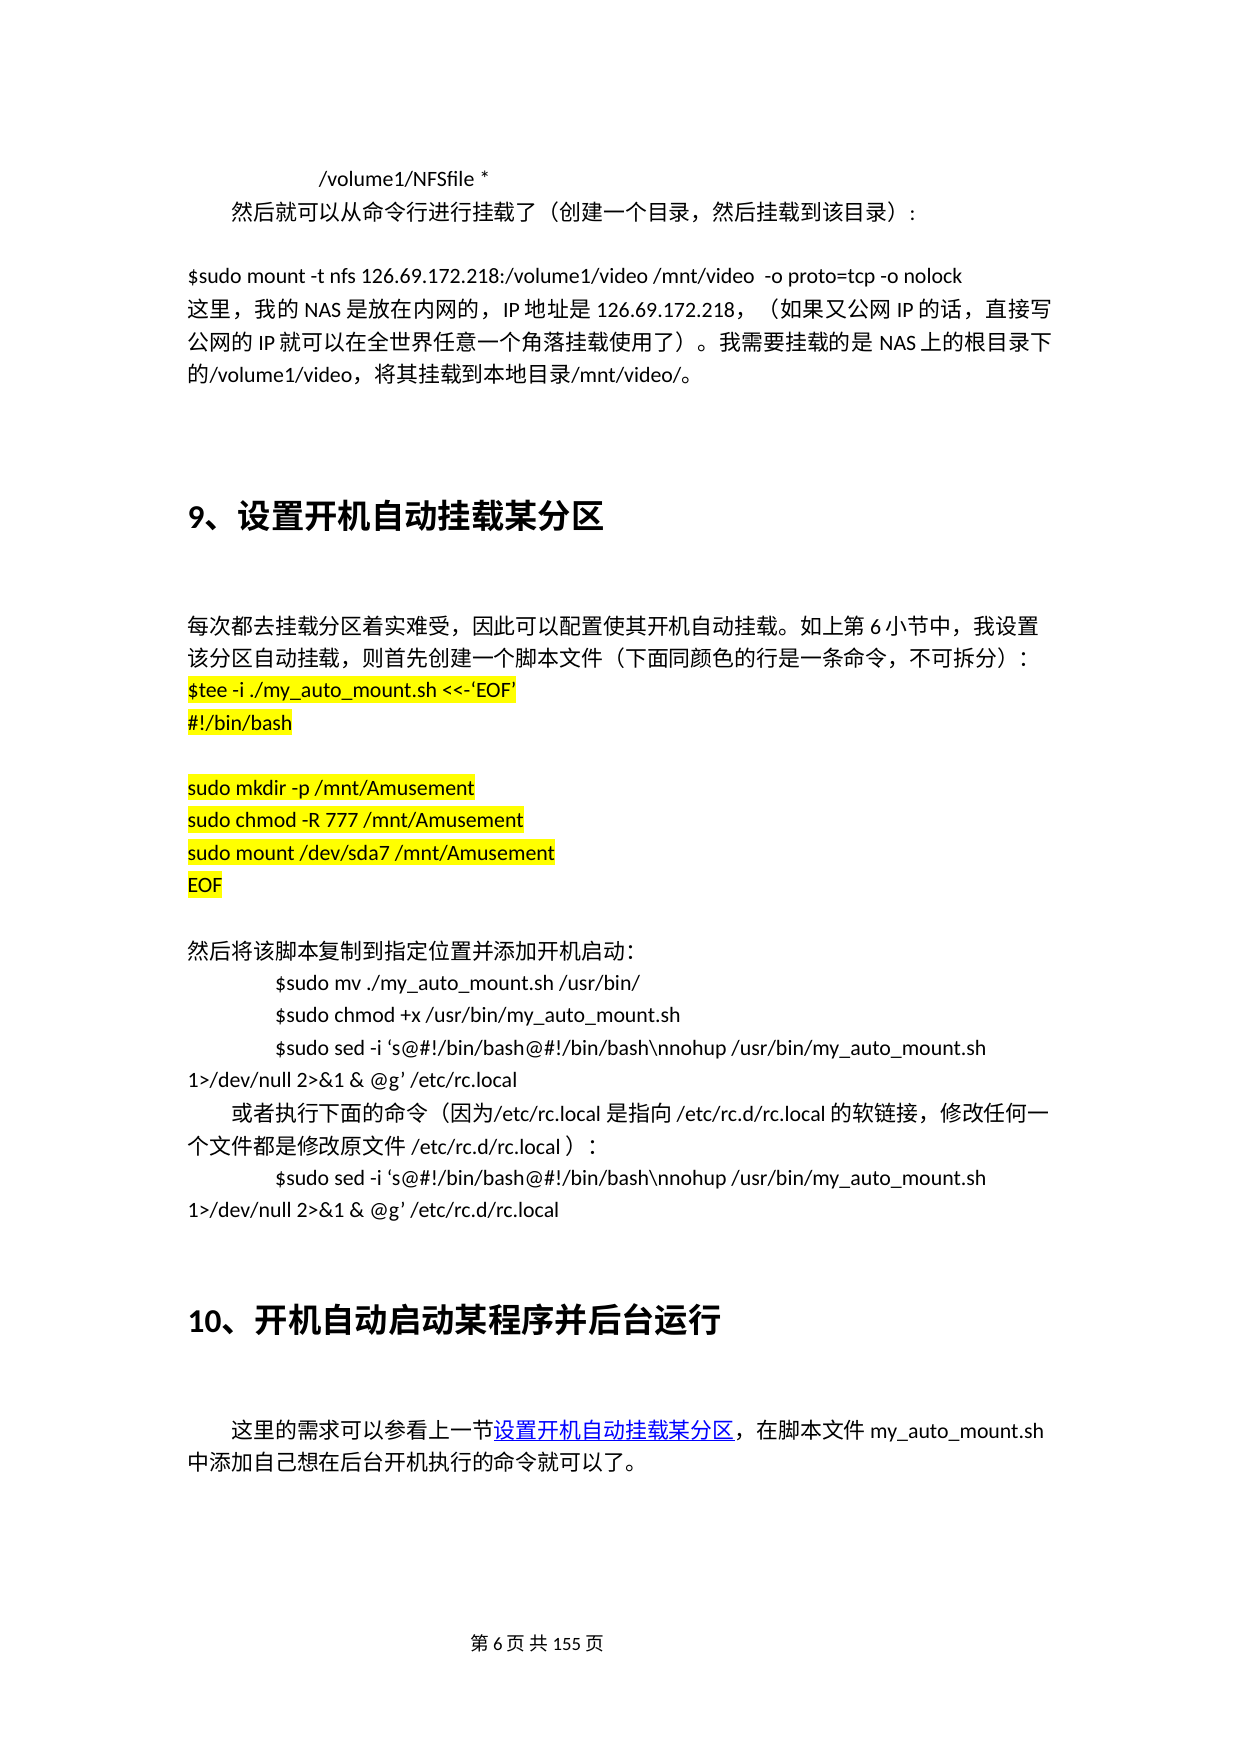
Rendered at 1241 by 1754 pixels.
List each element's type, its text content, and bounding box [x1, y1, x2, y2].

text #!/bin/bash [187, 706, 1053, 738]
subtitle 9、设置开机自动挂载某分区 [187, 482, 1053, 547]
subtitle 10、开机自动启动某程序并后台运行 [187, 1285, 1053, 1350]
text 这里，我的NAS是放在内网的，IP地址是126.69.172.218，（如果又公网IP的话，直接写公网的IP就可以在全世界任意一个角落挂载使用了）。我需要挂载的是NAS上的根目录下的/volume1/video，将其挂载到本地目录/mnt/video/。 [187, 292, 1053, 389]
text sudo mount /dev/sda7 /mnt/Amusement [187, 836, 1053, 868]
text $sudo sed -i ‘s@#!/bin/bash@#!/bin/bash\nnohup /usr/bin/my_auto_mount.sh 1>/dev/null 2>&1 & @g’ /etc/rc.local [187, 1031, 1053, 1096]
text /volume1/NFSfile * [187, 162, 1053, 194]
text 这里的需求可以参看上一节设置开机自动挂载某分区，在脚本文件my_auto_mount.sh中添加自己想在后台开机执行的命令就可以了。 [187, 1412, 1053, 1477]
text 或者执行下面的命令（因为/etc/rc.local 是指向 /etc/rc.d/rc.local 的软链接，修改任何一个文件都是修改原文件 /etc/rc.d/rc.local ）： [187, 1096, 1053, 1161]
text 然后将该脚本复制到指定位置并添加开机启动： [187, 933, 1053, 966]
text $sudo mount -t nfs 126.69.172.218:/volume1/video /mnt/video -o proto=tcp -o nolock [187, 259, 1053, 292]
text 每次都去挂载分区着实难受，因此可以配置使其开机自动挂载。如上第6小节中，我设置该分区自动挂载，则首先创建一个脚本文件（下面同颜色的行是一条命令，不可拆分）： [187, 608, 1053, 673]
text sudo chmod -R 777 /mnt/Amusement [187, 803, 1053, 836]
text $sudo mv ./my_auto_mount.sh /usr/bin/ [187, 966, 1053, 998]
text $sudo chmod +x /usr/bin/my_auto_mount.sh [187, 998, 1053, 1031]
text $sudo sed -i ‘s@#!/bin/bash@#!/bin/bash\nnohup /usr/bin/my_auto_mount.sh 1>/dev/null 2>&1 & @g’ /etc/rc.d/rc.local [187, 1161, 1053, 1226]
text $tee -i ./my_auto_mount.sh <<-‘EOF’ [187, 673, 1053, 706]
text 然后就可以从命令行进行挂载了（创建一个目录，然后挂载到该目录）: [187, 194, 1053, 227]
text EOF [187, 868, 1053, 901]
text sudo mkdir -p /mnt/Amusement [187, 771, 1053, 803]
